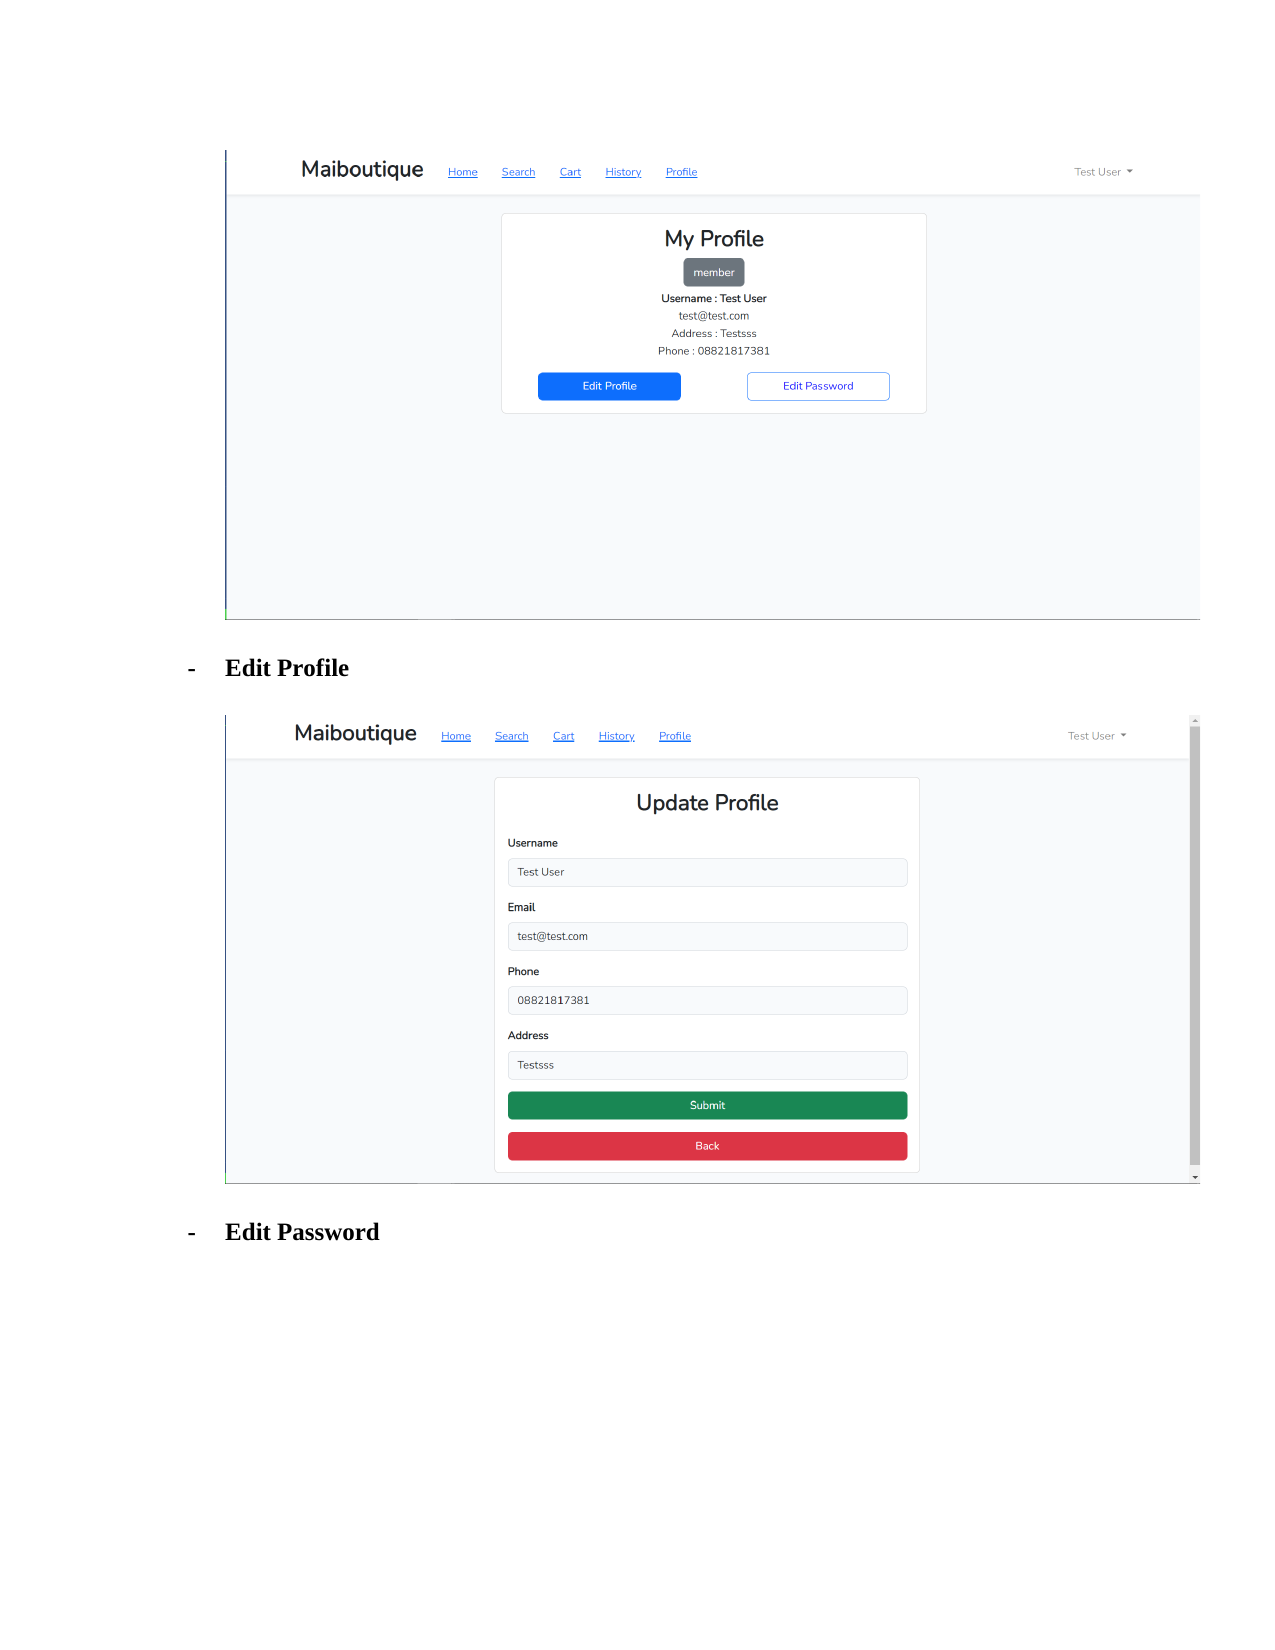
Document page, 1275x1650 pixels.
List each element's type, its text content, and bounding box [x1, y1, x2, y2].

list Edit Profile [187, 653, 1125, 682]
list Edit Password [187, 1217, 1125, 1246]
picture [225, 150, 1200, 620]
picture [225, 715, 1200, 1184]
